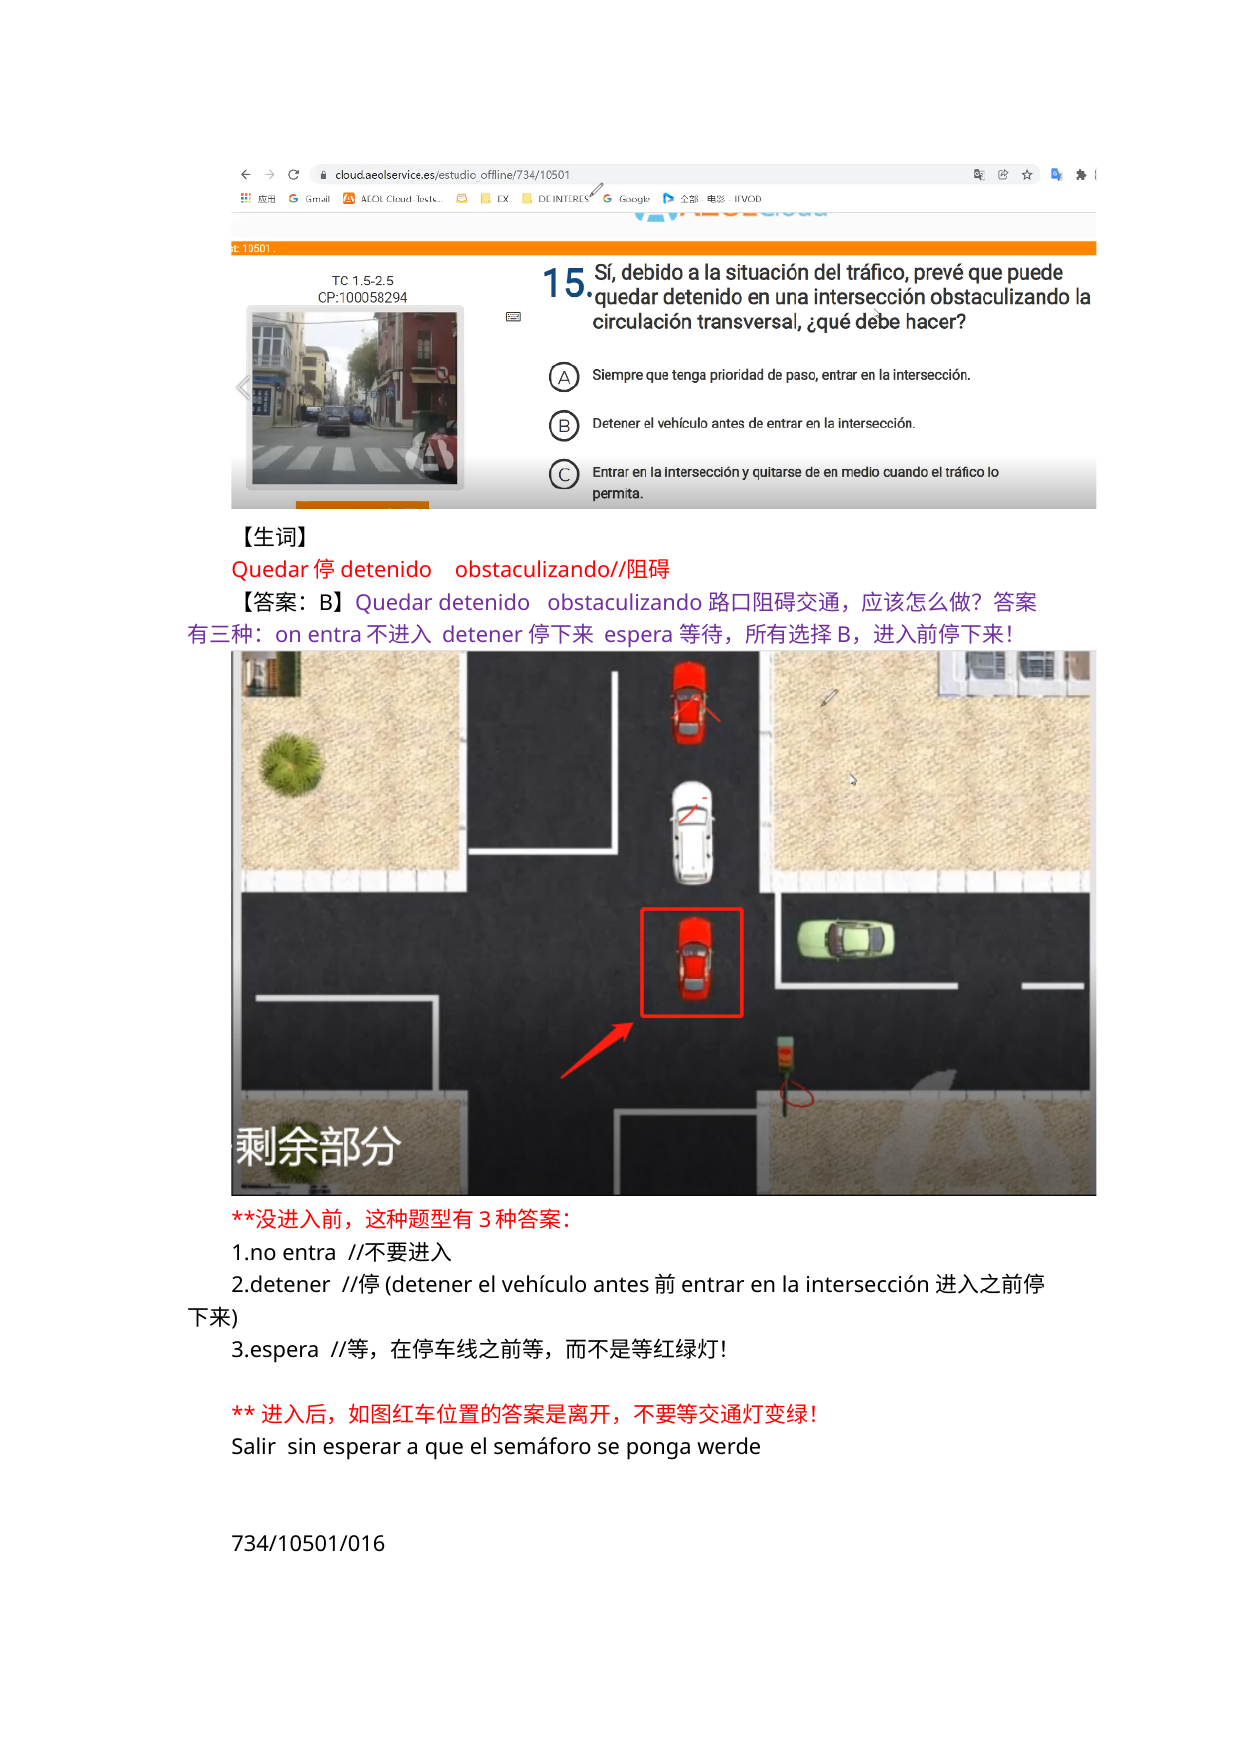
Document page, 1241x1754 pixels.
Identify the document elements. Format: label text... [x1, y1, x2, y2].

text **没进入前，这种题型有3种答案： [187, 1202, 1053, 1234]
text Quedar停 detenido obstaculizando//阻碍 [187, 552, 1053, 584]
text 1.no entra //不要进入 [187, 1234, 1053, 1267]
text 3.espera //等，在停车线之前等，而不是等红绿灯！ [187, 1332, 1053, 1364]
text 2.detener //停 (detener el vehículo antes前 entrar en la intersección 进入之前停下来) [187, 1267, 1053, 1332]
text ** 进入后，如图红车位置的答案是离开，不要等交通灯变绿！ [187, 1397, 1053, 1429]
text 【生词】 [187, 519, 1053, 552]
text Salir sin esperar a que el semáforo se ponga werde [187, 1429, 1053, 1462]
picture [231, 649, 1097, 1196]
text 【答案：B】Quedar detenido obstaculizando 路口阻碍交通，应该怎么做？答案有三种：on entra不进入 detener 停下来 espera 等待，所有选择B，进入前停下来！ [187, 584, 1053, 649]
picture [231, 162, 1097, 509]
text 734/10501/016 [187, 1527, 1053, 1559]
